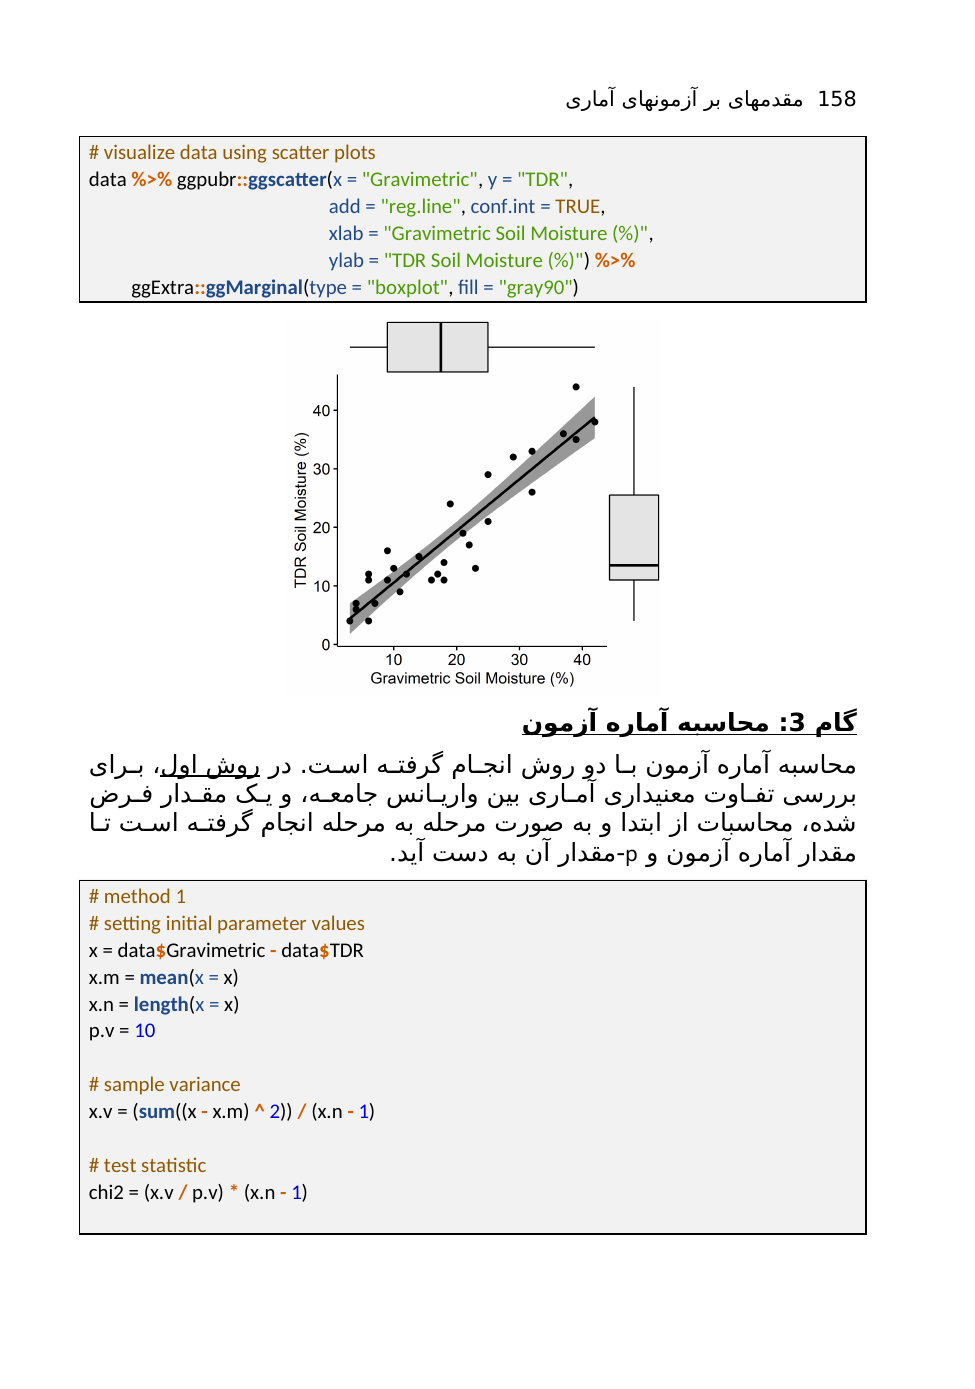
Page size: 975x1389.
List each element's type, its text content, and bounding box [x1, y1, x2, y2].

text # visualize data using scatter plots data %>% ggpubr::ggscatter(x = "Gravimetric", y = "TDR", add = "reg.line", conf.int = TRUE, xlab = "Gravimetric Soil Moisture (%)", ylab = "TDR Soil Moisture (%)") %>% ggExtra::ggMarginal(type = "boxplot", fill = "gray90") [80, 137, 865, 301]
text گام 3: محاسبه آماره آزمون [89, 708, 857, 738]
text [80, 881, 865, 1233]
text محاسبه آماره آزمون با دو روش انجام گرفته است. در روش اول، برای بررسی تفاوت معنی‏داری آماری بین واریانس جامعه، و یک مقدار فرض شده، محاسبات از ابتدا و به صورت مرحله به مرحله انجام گرفته است تا مقدار آماره آزمون و p-مقدار آن به دست آید. [89, 750, 857, 867]
picture [285, 321, 661, 696]
